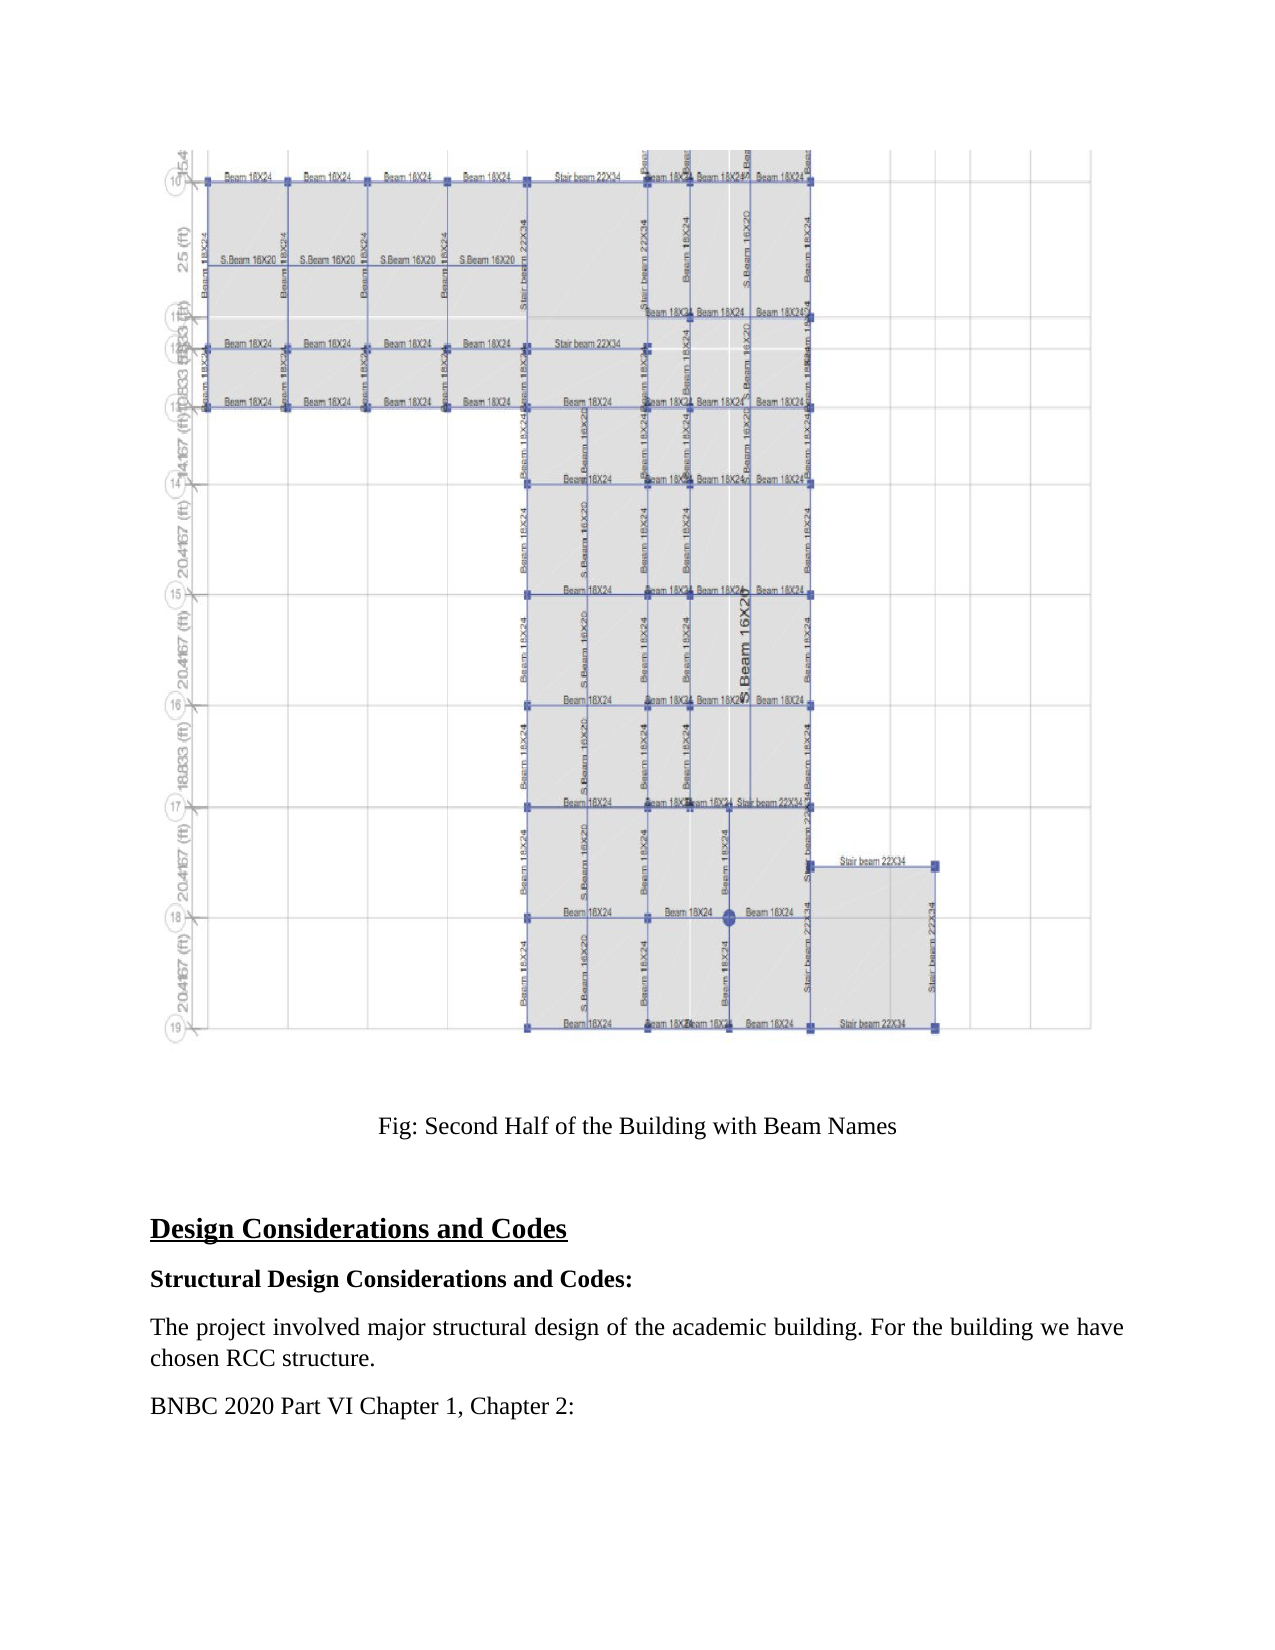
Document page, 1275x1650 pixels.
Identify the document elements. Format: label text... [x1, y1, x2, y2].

text The project involved major structural design of the academic building. For the building we have chosen RCC structure. [150, 1312, 1125, 1372]
text Structural Design Considerations and Codes: [150, 1264, 1125, 1293]
picture [150, 150, 1125, 1092]
text Fig: Second Half of the Building with Beam Names [150, 1111, 1125, 1140]
text Design Considerations and Codes [150, 1211, 1125, 1245]
text BNBC 2020 Part VI Chapter 1, Chapter 2: [150, 1391, 1125, 1419]
